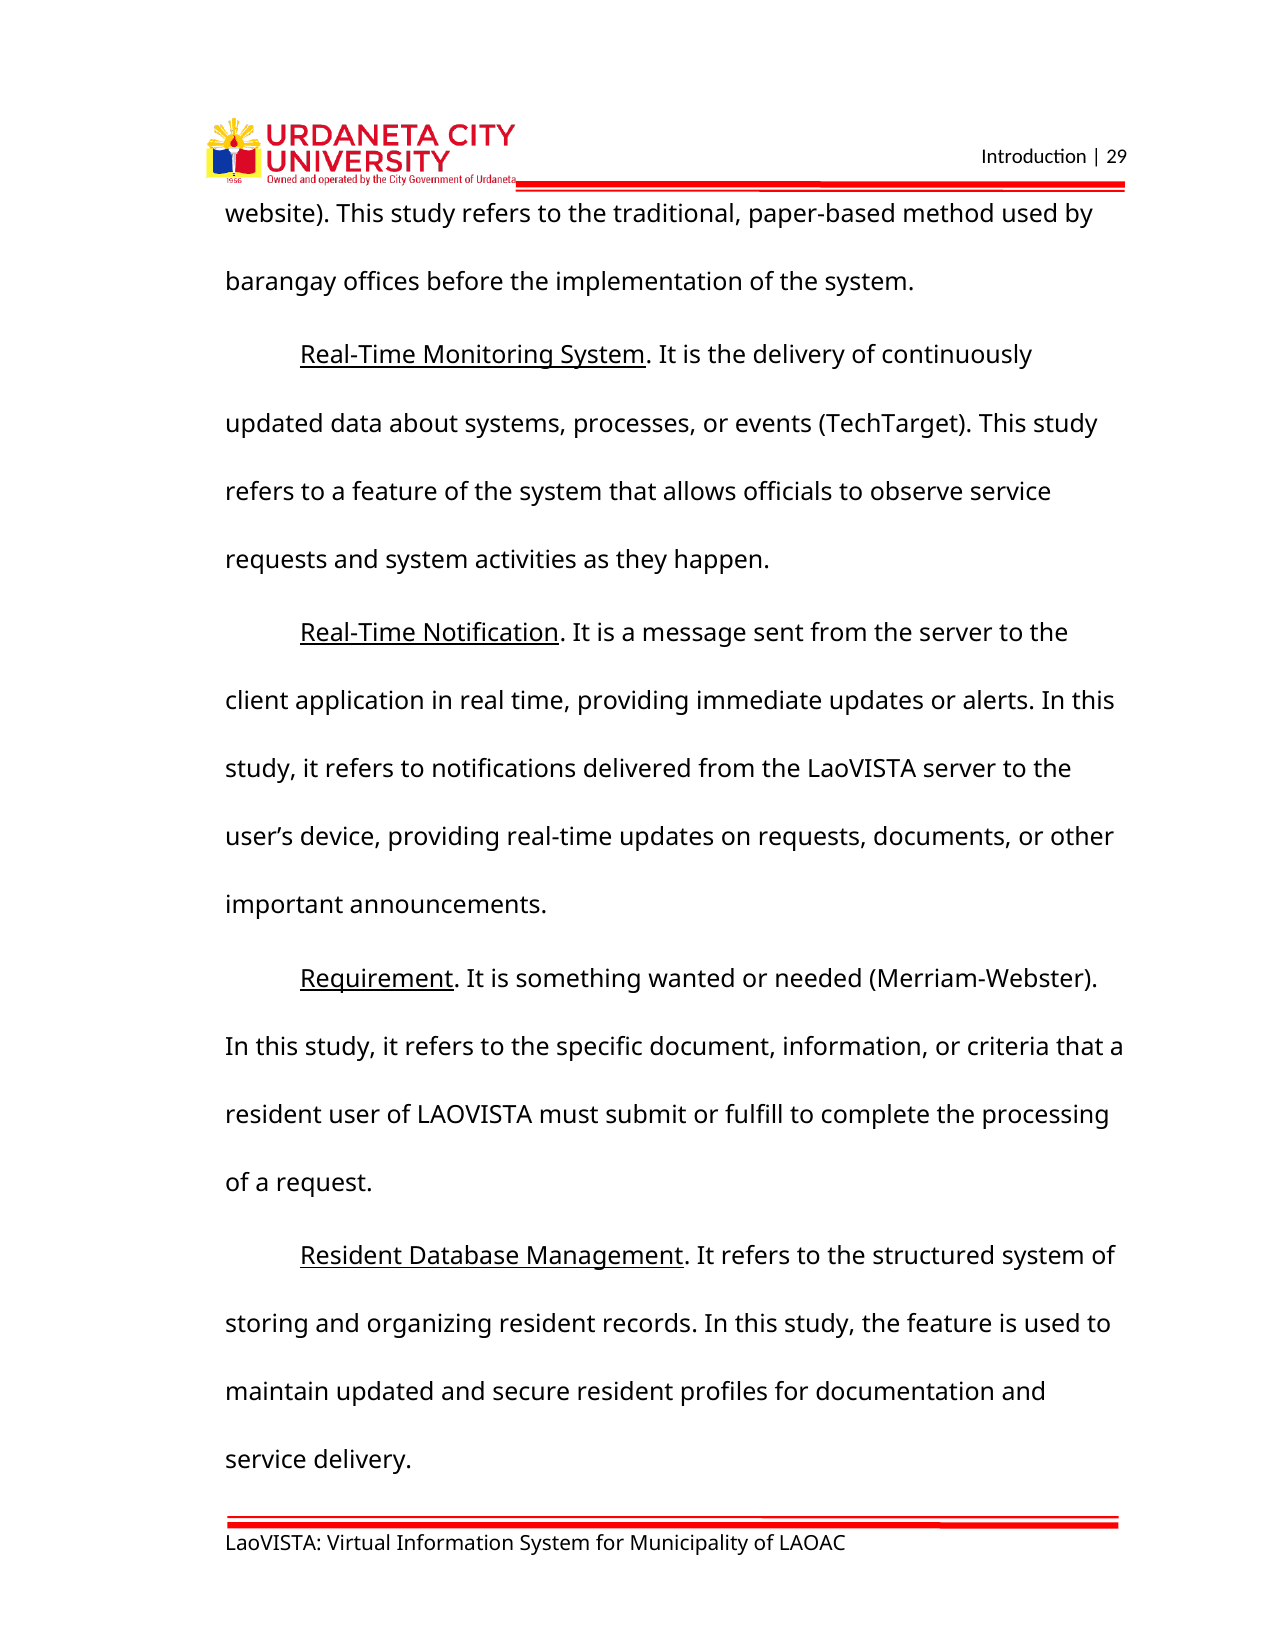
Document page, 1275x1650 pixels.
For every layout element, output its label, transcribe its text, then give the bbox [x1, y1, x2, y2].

text Resident Database Management. It refers to the structured system of storing and organizing resident records. In this study, the feature is used to maintain updated and secure resident profiles for documentation and service delivery. [225, 1238, 1125, 1476]
text Real-Time Notification. It is a message sent from the server to the client application in real time, providing immediate updates or alerts. In this study, it refers to notifications delivered from the LaoVISTA server to the user’s device, providing real-time updates on requests, documents, or other important announcements. [225, 614, 1125, 921]
text Real-Time Monitoring System. It is the delivery of continuously updated data about systems, processes, or events (TechTarget). This study refers to a feature of the system that allows officials to observe service requests and system activities as they happen. [225, 337, 1125, 576]
text Requirement. It is something wanted or needed (Merriam-Webster). In this study, it refers to the specific document, information, or criteria that a resident user of LAOVISTA must submit or fulfill to complete the processing of a request. [225, 960, 1125, 1199]
picture [206, 117, 516, 186]
